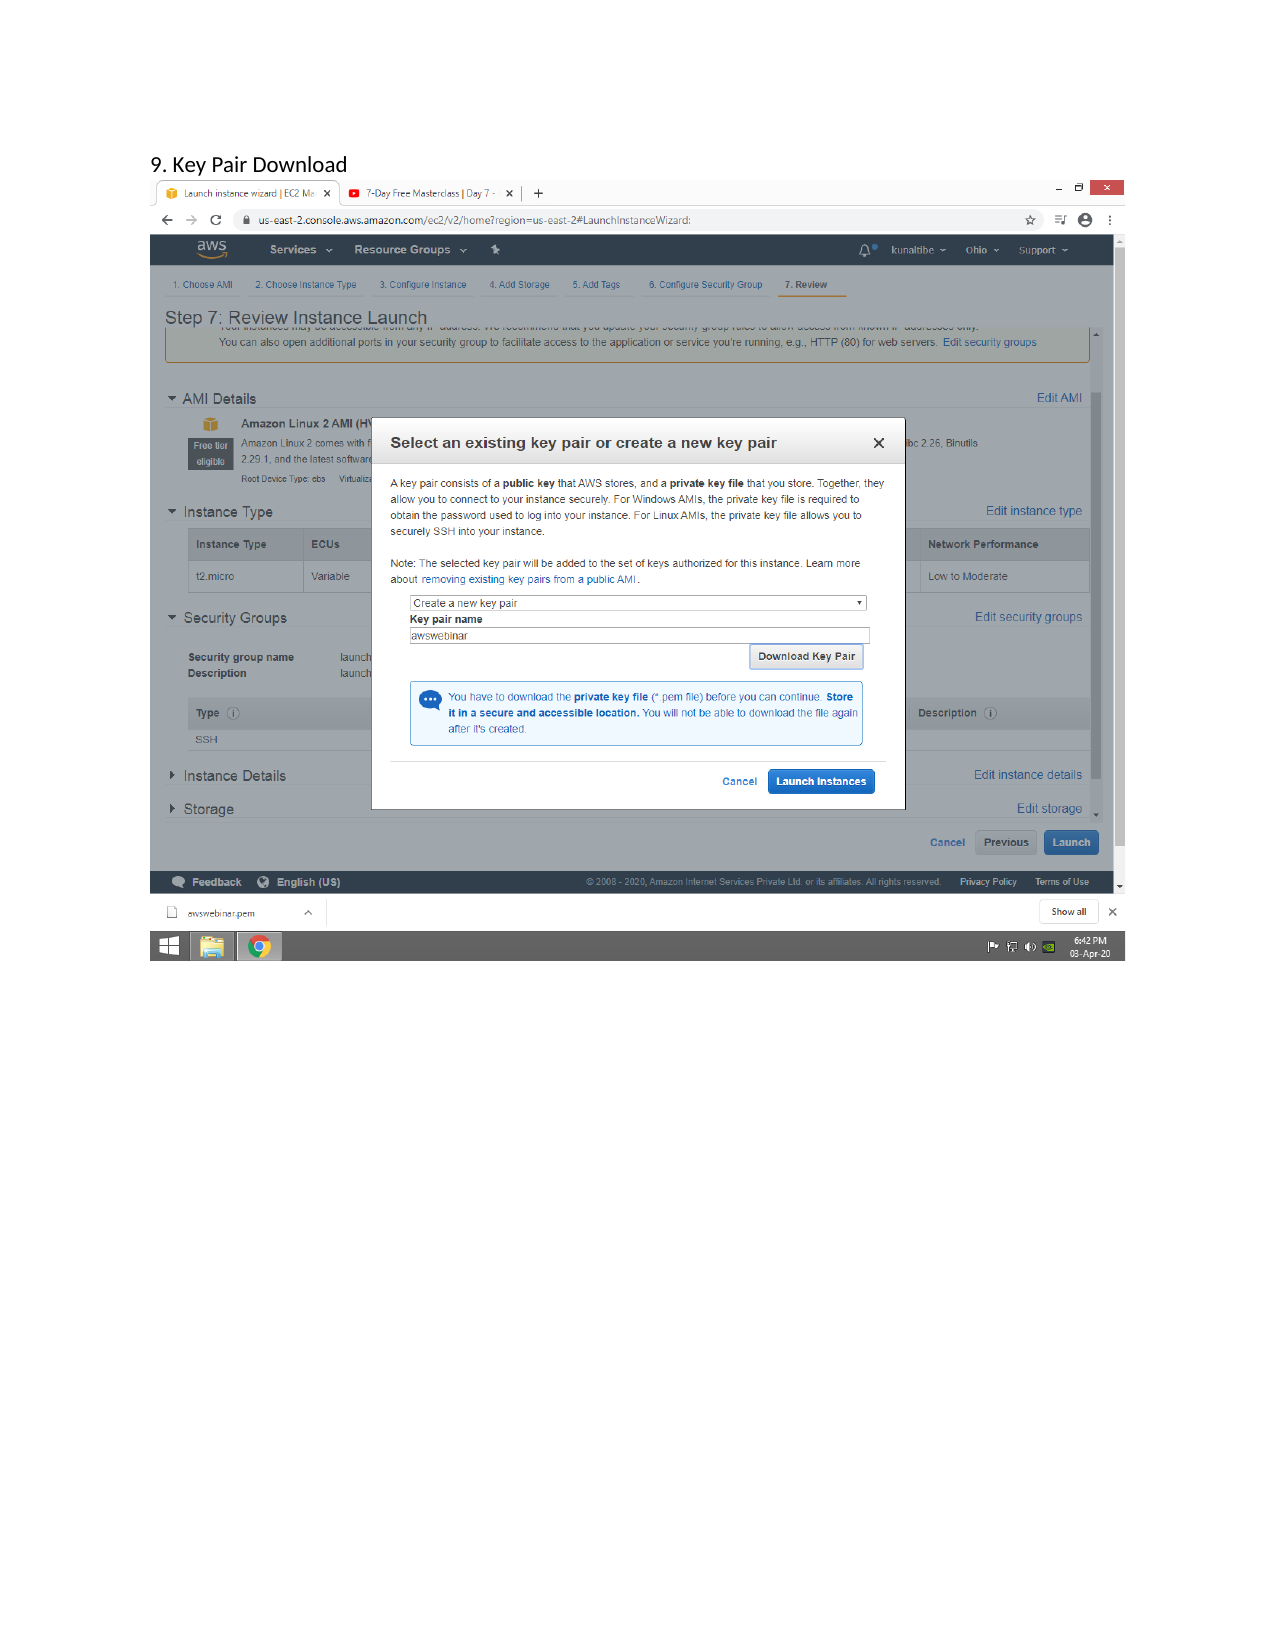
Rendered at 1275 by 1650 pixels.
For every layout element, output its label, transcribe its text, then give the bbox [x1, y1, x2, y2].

picture [150, 180, 1125, 961]
text 9. Key Pair Download [150, 150, 1125, 180]
